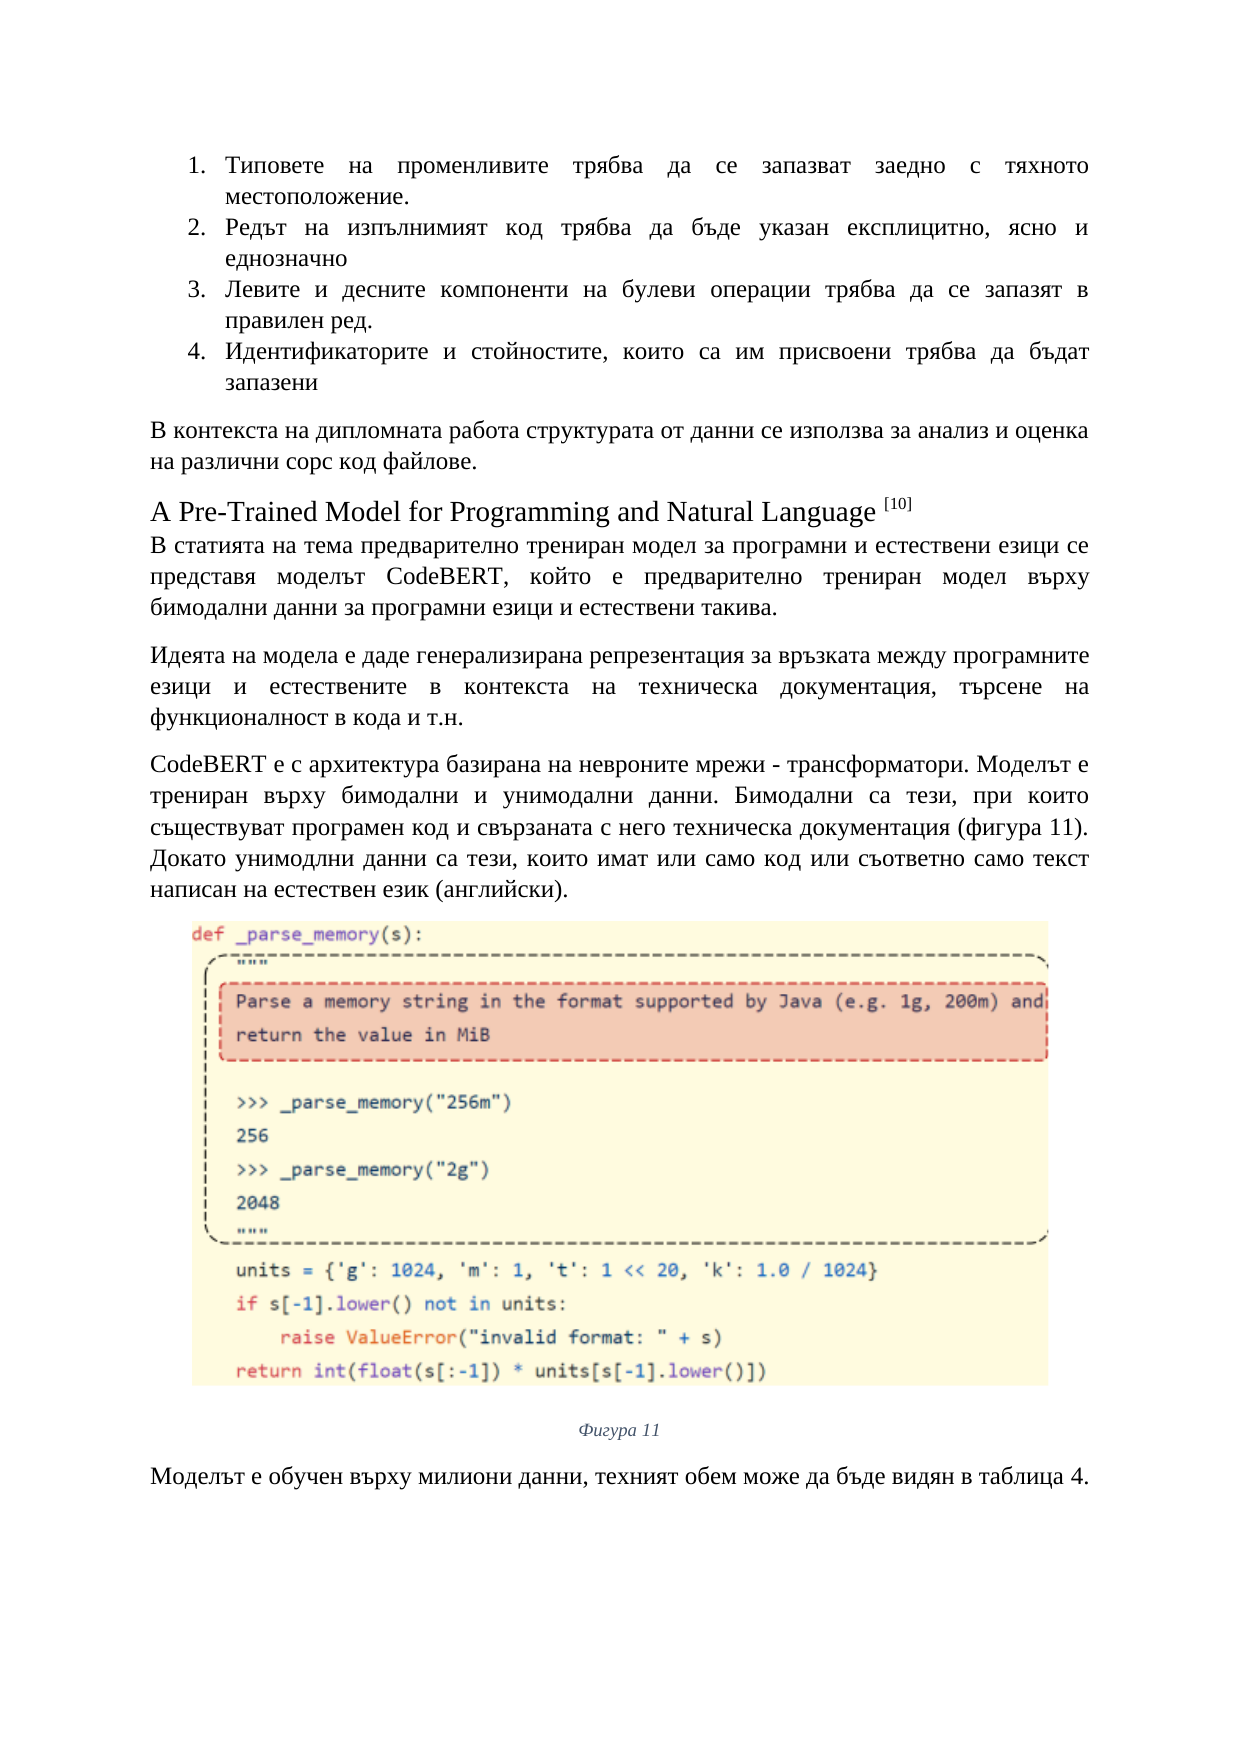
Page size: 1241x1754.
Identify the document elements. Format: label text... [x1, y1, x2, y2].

text В статията на тема предварително трениран модел за програмни и естествени езици се представя моделът CodeBERT, който е предварително трениран модел върху бимодални данни за програмни езици и естествени такива. [150, 530, 1090, 621]
list Левите и десните компоненти на булеви операции трябва да се запазят в правилен ред. [187, 274, 1090, 334]
subtitle A Pre-Trained Model for Programming and Natural Language [10] [150, 494, 1090, 527]
text Моделът е обучен върху милиони данни, техният обем може да бъде видян в таблица 4. [150, 1461, 1090, 1489]
text Фигура 11 [150, 1418, 1090, 1440]
list Редът на изпълнимият код трябва да бъде указан експлицитно, ясно и еднозначно [187, 212, 1090, 272]
text Идеята на модела е даде генерализирана репрезентация за връзката между програмните езици и естествените в контекста на техническа документация, търсене на функционалност в кода и т.н. [150, 640, 1090, 731]
text В контекста на дипломната работа структурата от данни се използва за анализ и оценка на различни сорс код файлове. [150, 415, 1090, 475]
text CodeBERT е с архитектура базирана на невроните мрежи - трансформатори. Моделът е трениран върху бимодални и унимодални данни. Бимодални са тези, при които съществуват програмен код и свързаната с него техническа документация (фигура 11). Докато унимодлни данни са тези, които имат или само код или съответно само текст написан на естествен език (английски). [150, 749, 1090, 902]
list Типовете на променливите трябва да се запазват заедно с тяхното местоположение. [187, 150, 1090, 210]
picture [192, 921, 1049, 1400]
list Идентификаторите и стойностите, които са им присвоени трябва да бъдат запазени [187, 336, 1090, 396]
